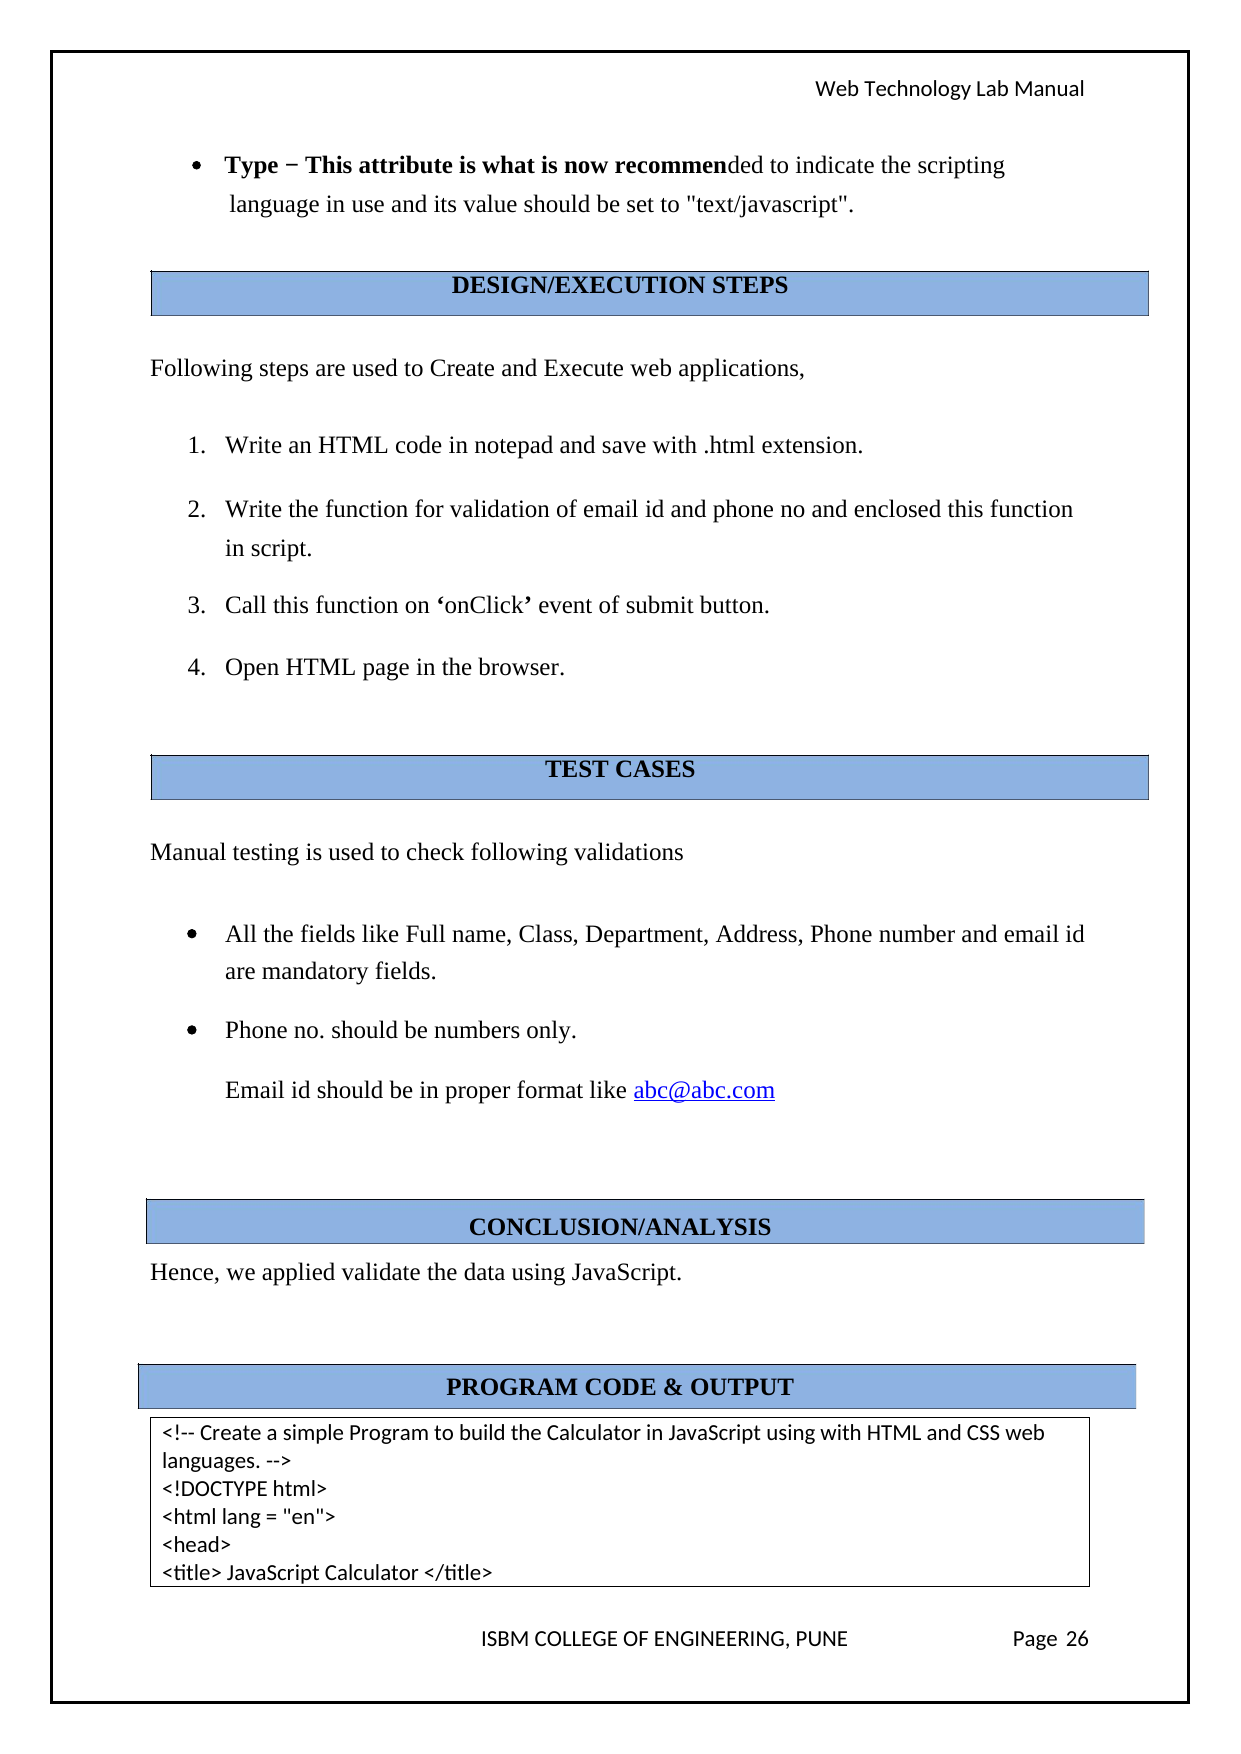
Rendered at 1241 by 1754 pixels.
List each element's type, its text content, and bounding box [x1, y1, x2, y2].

text Manual testing is used to check following validations [150, 837, 1090, 866]
list All the fields like Full name, Class, Department, Address, Phone number and email id are mandatory fields. [187, 919, 1090, 985]
list Write the function for validation of email id and phone no and enclosed this function in script. [187, 494, 1090, 562]
text DESIGN/EXECUTION STEPS [150, 271, 1090, 299]
list Type − This attribute is what is now recommended to indicate the scripting language in use and its value should be set to "text/javascript". [192, 150, 1086, 218]
text Hence, we applied validate the data using JavaScript. [150, 1257, 1090, 1286]
picture [138, 720, 1149, 800]
list Phone no. should be numbers only. [187, 1015, 1090, 1044]
picture [137, 1337, 1138, 1409]
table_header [151, 1418, 1089, 1586]
text PROGRAM CODE & OUTPUT [150, 1372, 1090, 1400]
picture [138, 1161, 1145, 1244]
list Open HTML page in the browser. [187, 652, 1090, 681]
text TEST CASES [150, 754, 1090, 783]
list Call this function on ‘onClick’ event of submit button. [187, 590, 1090, 619]
text Following steps are used to Create and Execute web applications, [150, 353, 1090, 382]
list Write an HTML code in notepad and save with .html extension. [187, 430, 1090, 459]
list Email id should be in proper format like abc@abc.com [187, 1075, 1090, 1104]
picture [150, 270, 1149, 316]
text CONCLUSION/ANALYSIS [150, 1212, 1090, 1241]
